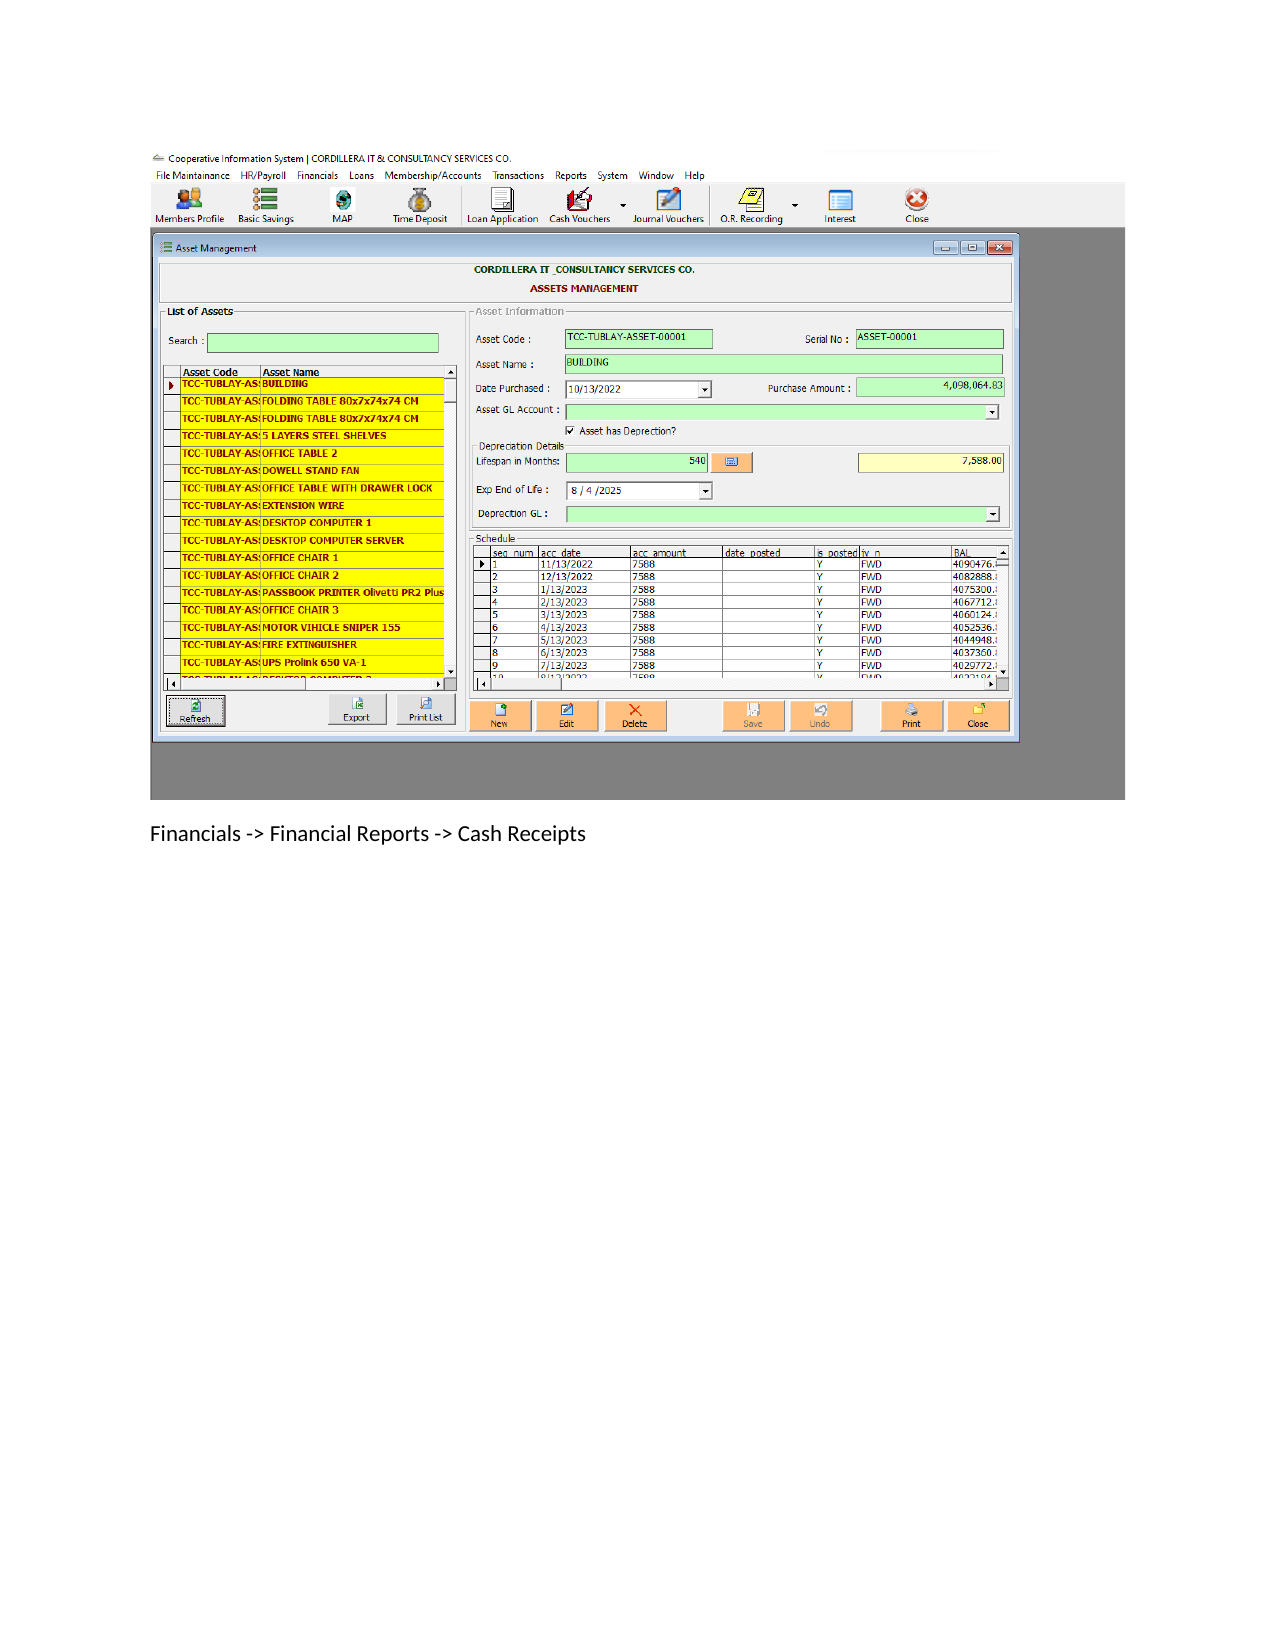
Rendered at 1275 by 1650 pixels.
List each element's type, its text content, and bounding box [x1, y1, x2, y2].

picture [150, 150, 1125, 800]
text Financials -> Financial Reports -> Cash Receipts [150, 819, 1125, 847]
